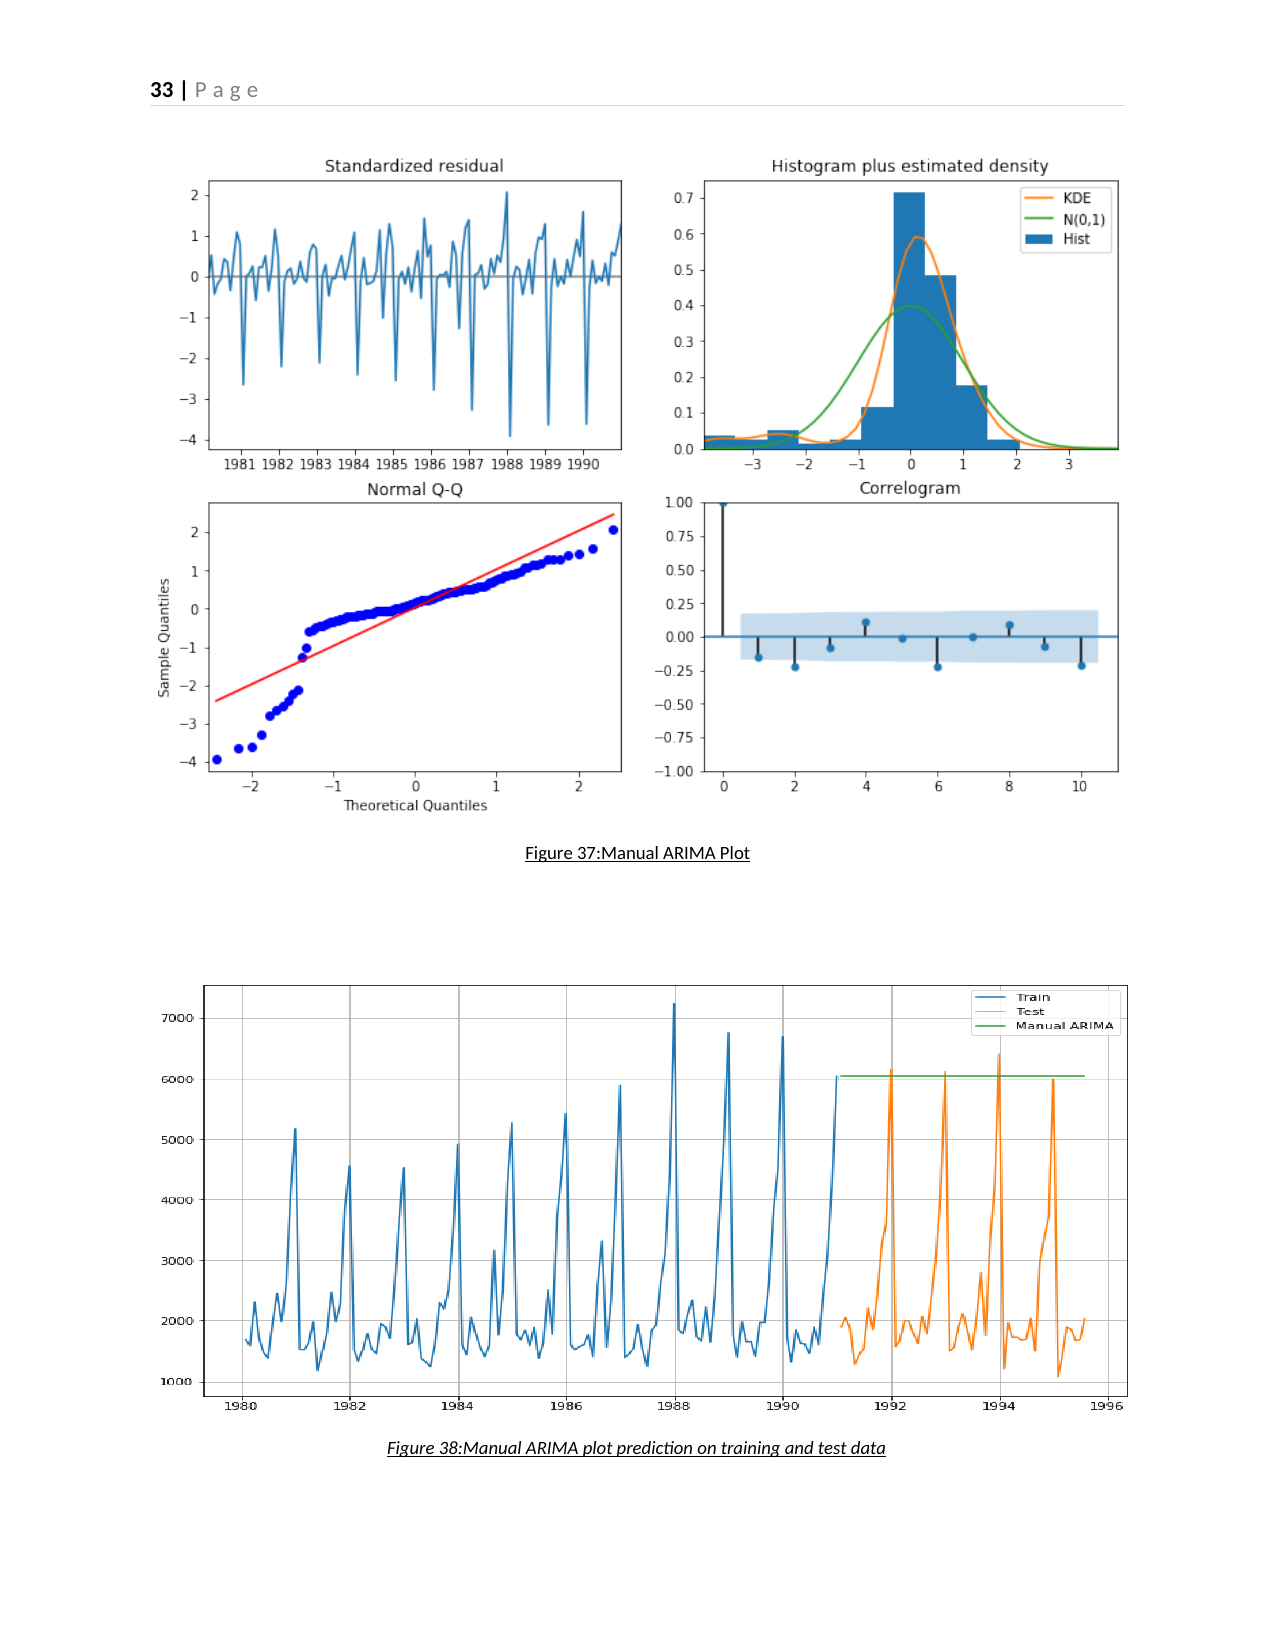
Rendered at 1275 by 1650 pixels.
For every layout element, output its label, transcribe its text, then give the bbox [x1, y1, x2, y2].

text Figure 38:Manual ARIMA plot prediction on training and test data [150, 1436, 1125, 1459]
picture [150, 978, 1137, 1418]
picture [150, 150, 1125, 823]
text Figure 37:Manual ARIMA Plot [150, 841, 1125, 864]
